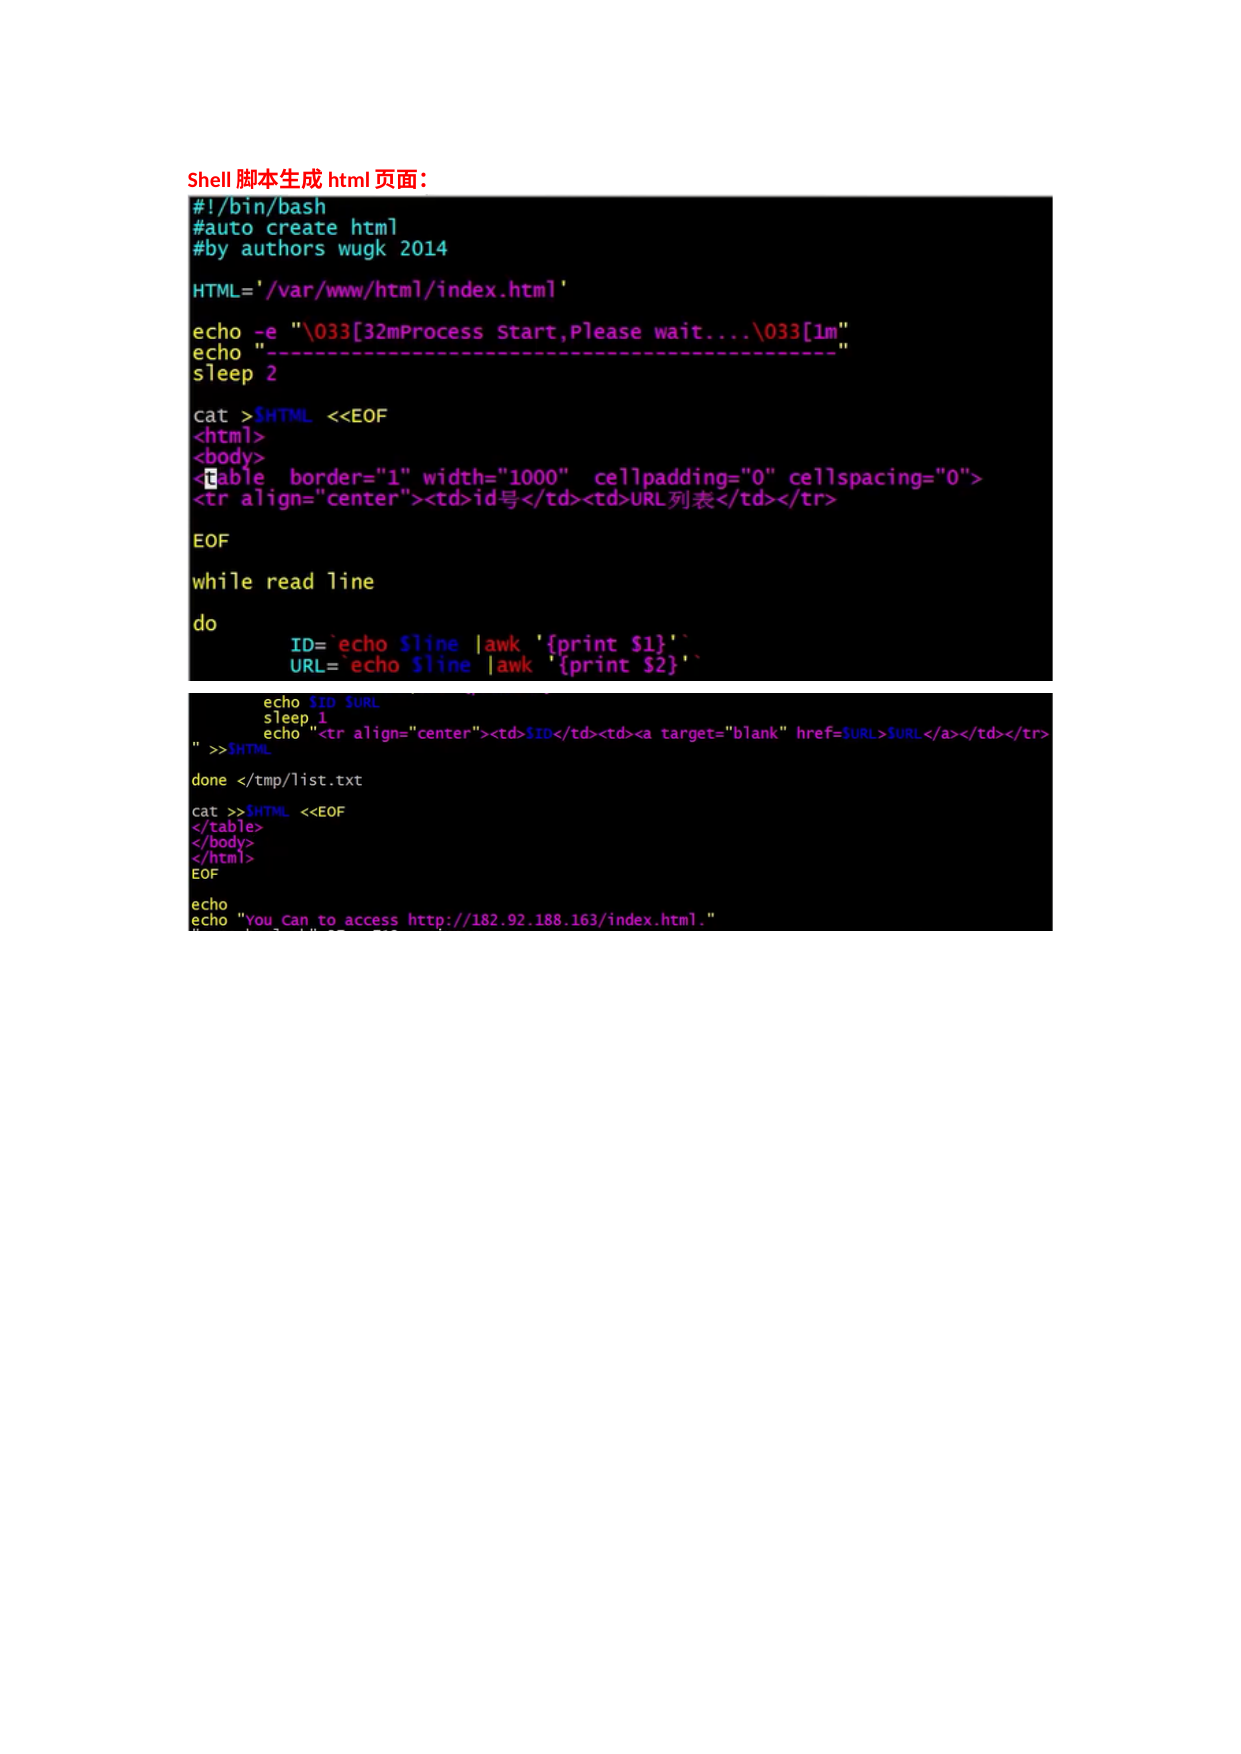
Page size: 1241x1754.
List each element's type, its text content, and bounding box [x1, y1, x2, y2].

picture [187, 693, 1053, 931]
text Shell脚本生成html页面： [187, 162, 1053, 194]
picture [187, 194, 1053, 681]
